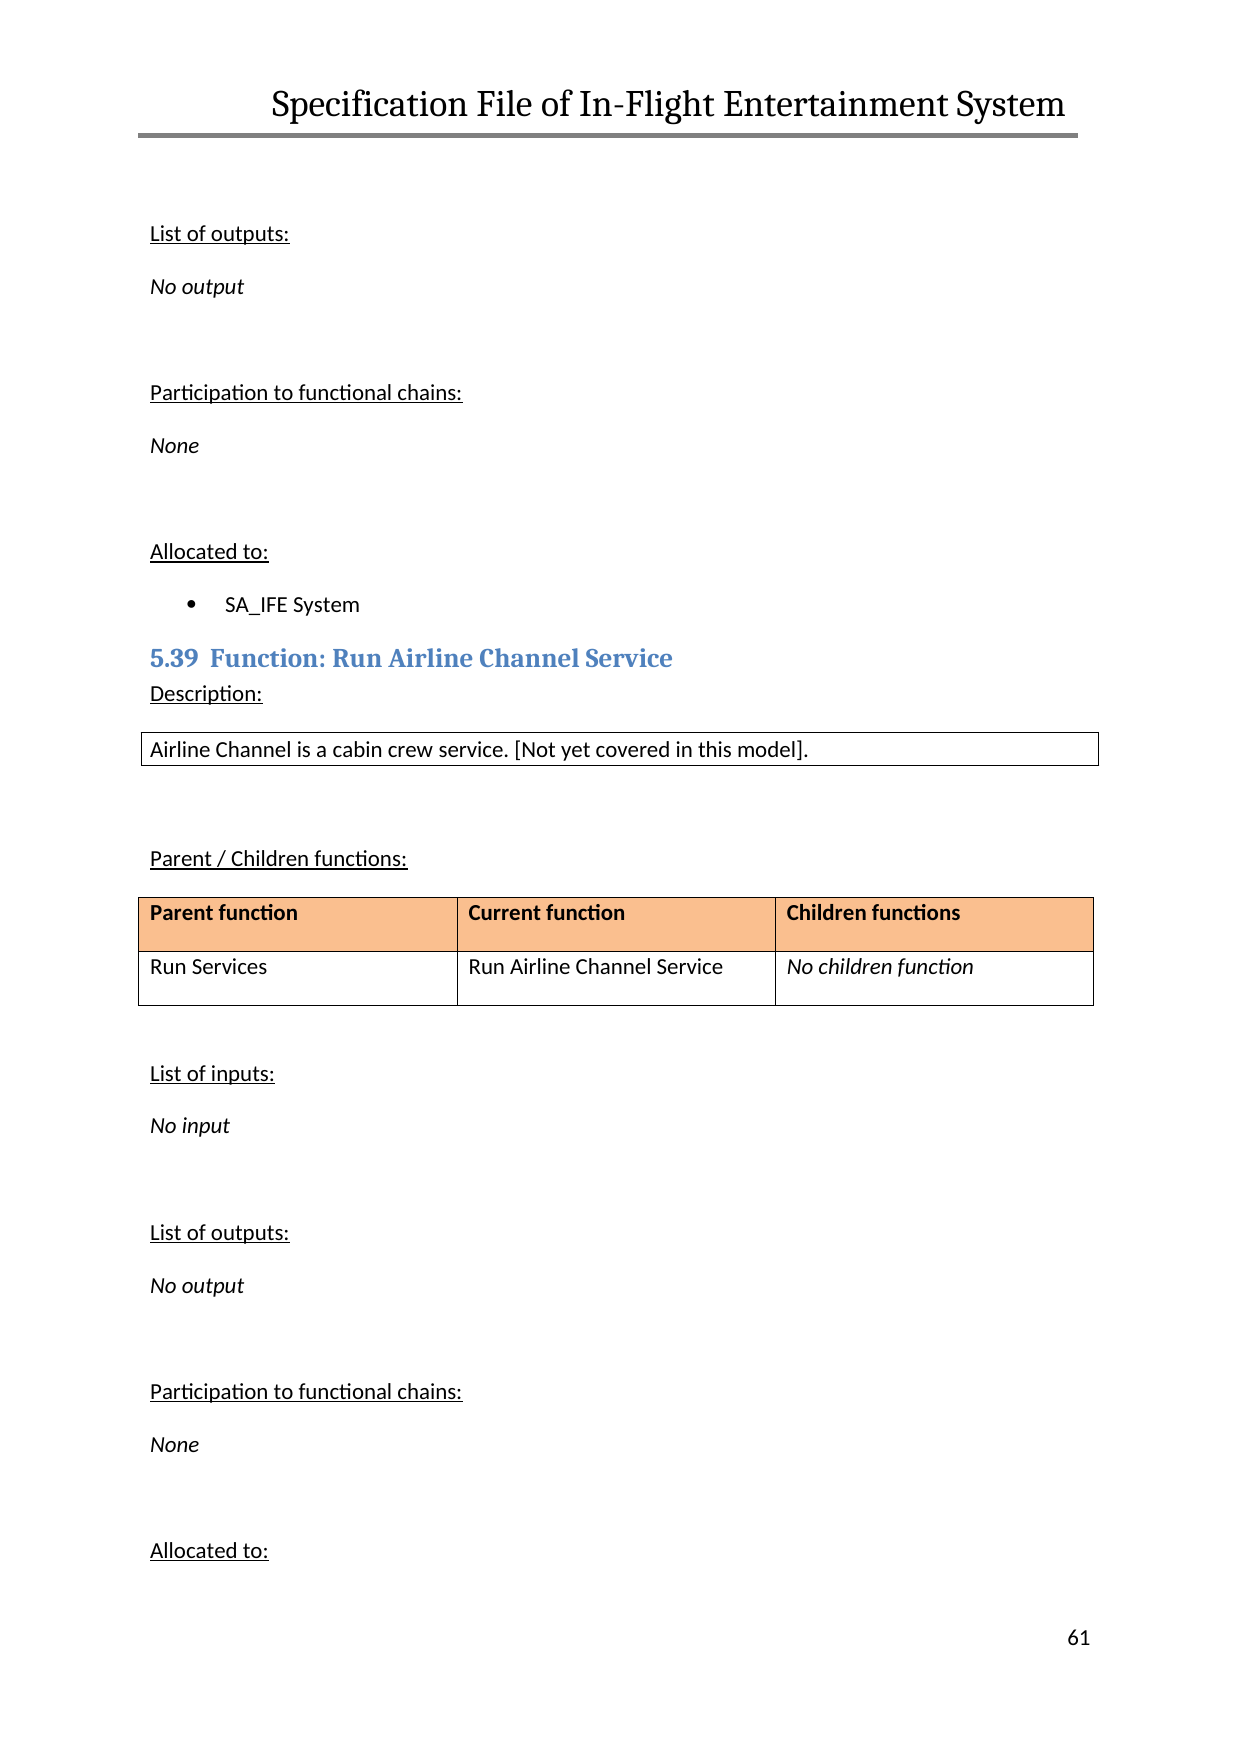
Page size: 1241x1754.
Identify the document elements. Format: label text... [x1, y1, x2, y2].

text None [150, 431, 1090, 459]
list SA_IFE System [187, 590, 1090, 618]
text List of outputs: [150, 1218, 1090, 1246]
text Participation to functional chains: [150, 1377, 1090, 1405]
text No output [150, 272, 1090, 300]
text Participation to functional chains: [150, 378, 1090, 406]
text Parent / Children functions: [150, 844, 1090, 872]
subtitle Function: Run Airline Channel Service [150, 643, 1090, 674]
text Airline Channel is a cabin crew service. [Not yet covered in this model]. [142, 733, 1098, 765]
text Description: [150, 679, 1090, 707]
table_header Parent function [139, 898, 457, 951]
text List of outputs: [150, 219, 1090, 247]
text None [150, 1430, 1090, 1458]
text No output [150, 1271, 1090, 1299]
table_cell No children function [776, 952, 1093, 1004]
text List of inputs: [150, 1059, 1090, 1087]
table_header Current function [458, 898, 775, 951]
table_cell Run Airline Channel Service [458, 952, 775, 1004]
text No input [150, 1112, 1090, 1140]
table_cell Run Services [139, 952, 457, 1004]
table_header Children functions [776, 898, 1093, 951]
text Allocated to: [150, 537, 1090, 565]
text Allocated to: [150, 1536, 1090, 1564]
